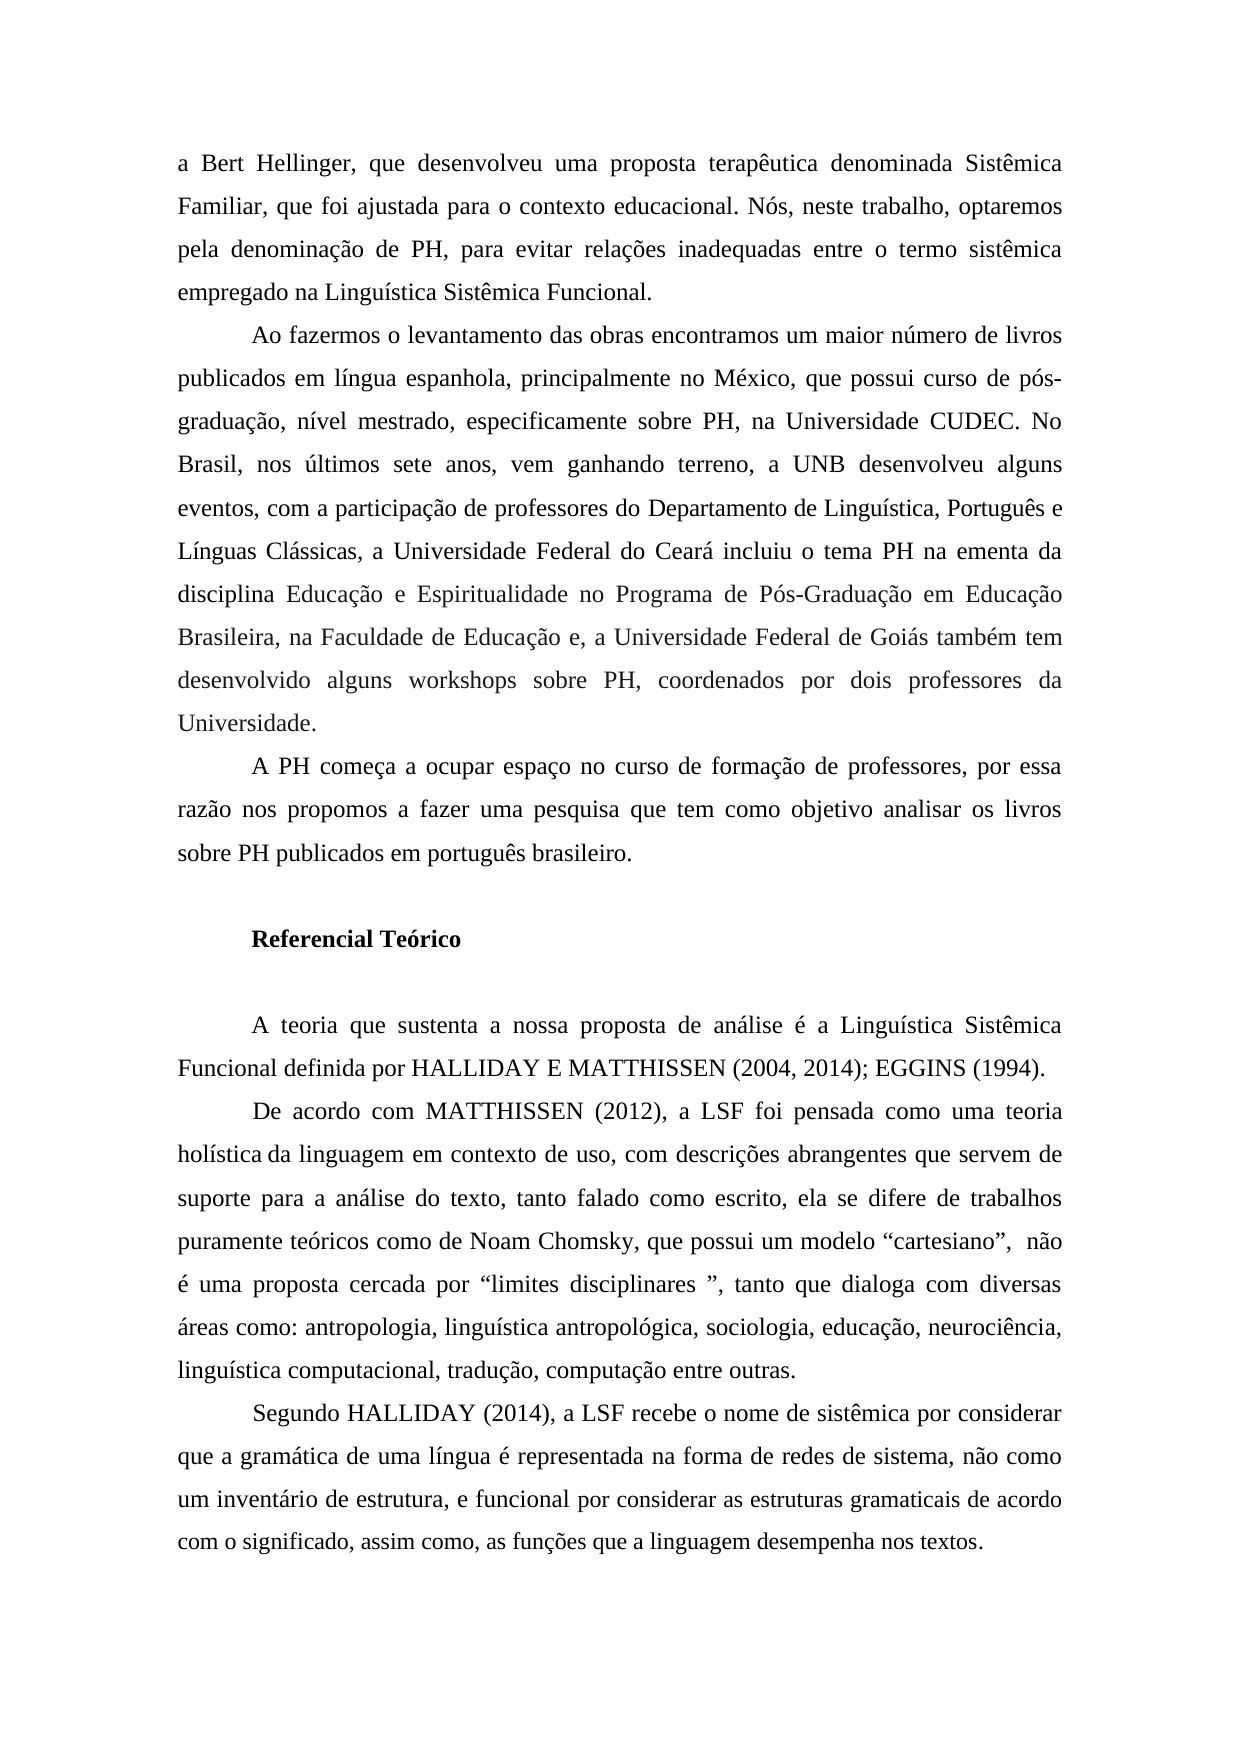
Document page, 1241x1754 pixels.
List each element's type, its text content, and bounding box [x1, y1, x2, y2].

text De acordo com MATTHISSEN (2012), a LSF foi pensada como uma teoria holística da linguagem em contexto de uso, com descrições abrangentes que servem de suporte para a análise do texto, tanto falado como escrito, ela se difere de trabalhos puramente teóricos como de Noam Chomsky, que possui um modelo “cartesiano”, não é uma proposta cercada por “limites disciplinares ”, tanto que dialoga com diversas áreas como: antropologia, linguística antropológica, sociologia, educação, neurociência, linguística computacional, tradução, computação entre outras. [177, 1096, 1063, 1384]
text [177, 148, 1063, 306]
text A PH começa a ocupar espaço no curso de formação de professores, por essa razão nos propomos a fazer uma pesquisa que tem como objetivo analisar os livros sobre PH publicados em português brasileiro. [177, 751, 1063, 866]
text Referencial Teórico [177, 924, 1063, 953]
text Ao fazermos o levantamento das obras encontramos um maior número de livros publicados em língua espanhola, principalmente no México, que possui curso de pós-graduação, nível mestrado, especificamente sobre PH, na Universidade CUDEC. No Brasil, nos últimos sete anos, vem ganhando terreno, a UNB desenvolveu alguns eventos, com a participação de professores do Departamento de Linguística, Português e Línguas Clássicas, a Universidade Federal do Ceará incluiu o tema PH na ementa da disciplina Educação e Espiritualidade no Programa de Pós-Graduação em Educação Brasileira, na Faculdade de Educação e, a Universidade Federal de Goiás também tem desenvolvido alguns workshops sobre PH, coordenados por dois professores da Universidade. [177, 320, 1063, 737]
text Segundo HALLIDAY (2014), a LSF recebe o nome de sistêmica por considerar que a gramática de uma língua é representada na forma de redes de sistema, não como um inventário de estrutura, e funcional por considerar as estruturas gramaticais de acordo com o significado, assim como, as funções que a linguagem desempenha nos textos. [177, 1398, 1063, 1554]
text A teoria que sustenta a nossa proposta de análise é a Linguística Sistêmica Funcional definida por HALLIDAY E MATTHISSEN (2004, 2014); EGGINS (1994). [177, 1010, 1063, 1082]
